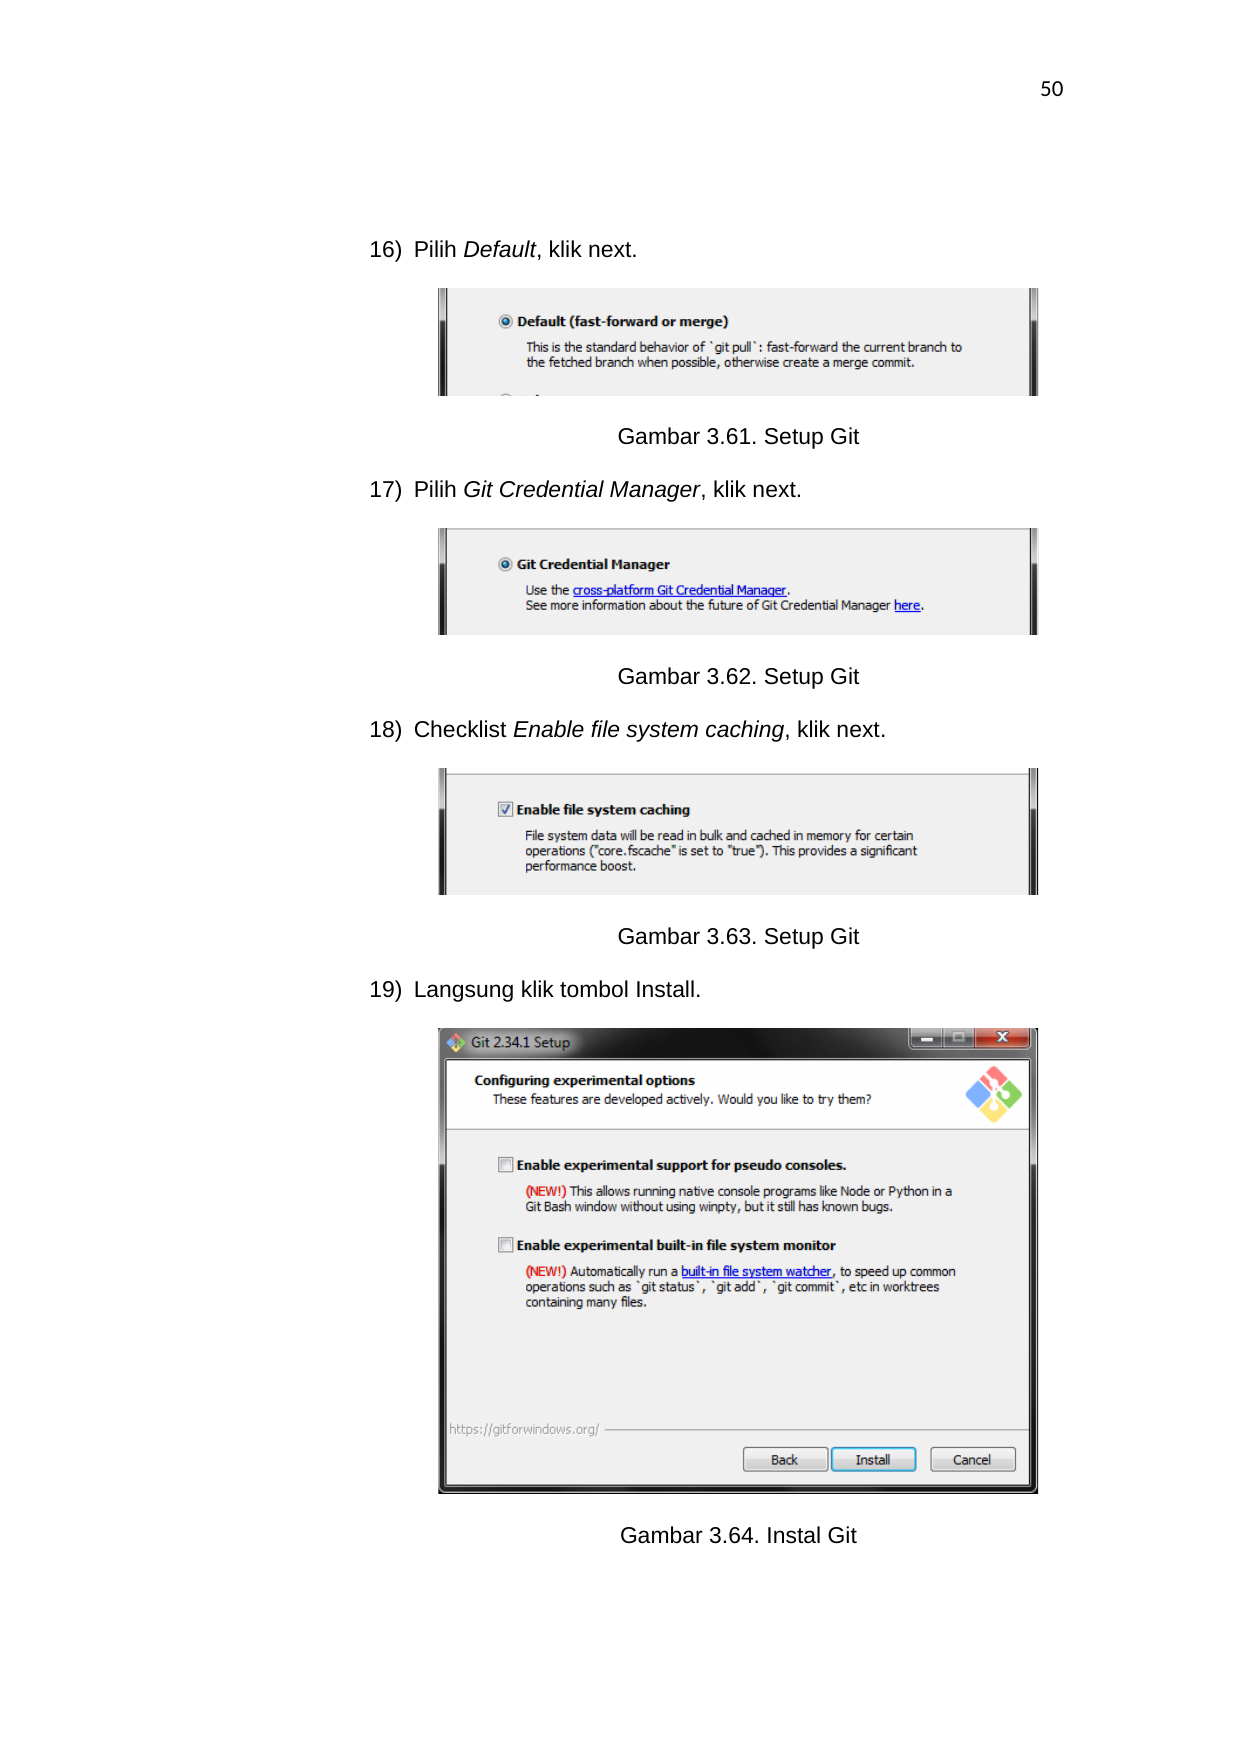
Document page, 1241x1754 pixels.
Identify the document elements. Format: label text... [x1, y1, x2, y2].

picture [438, 768, 1039, 895]
list Gambar 3.64. Instal Git [413, 1522, 1063, 1548]
picture [438, 528, 1039, 635]
list Checklist Enable file system caching, klik next. [369, 716, 1063, 742]
list Pilih Default, klik next. [369, 236, 1063, 263]
list Gambar 3.62. Setup Git [413, 663, 1063, 689]
list Pilih Git Credential Manager, klik next. [369, 476, 1063, 502]
list Langsung klik tombol Install. [369, 976, 1063, 1002]
picture [438, 1028, 1039, 1494]
list Gambar 3.63. Setup Git [413, 923, 1063, 949]
picture [438, 288, 1039, 396]
list Gambar 3.61. Setup Git [413, 423, 1063, 449]
